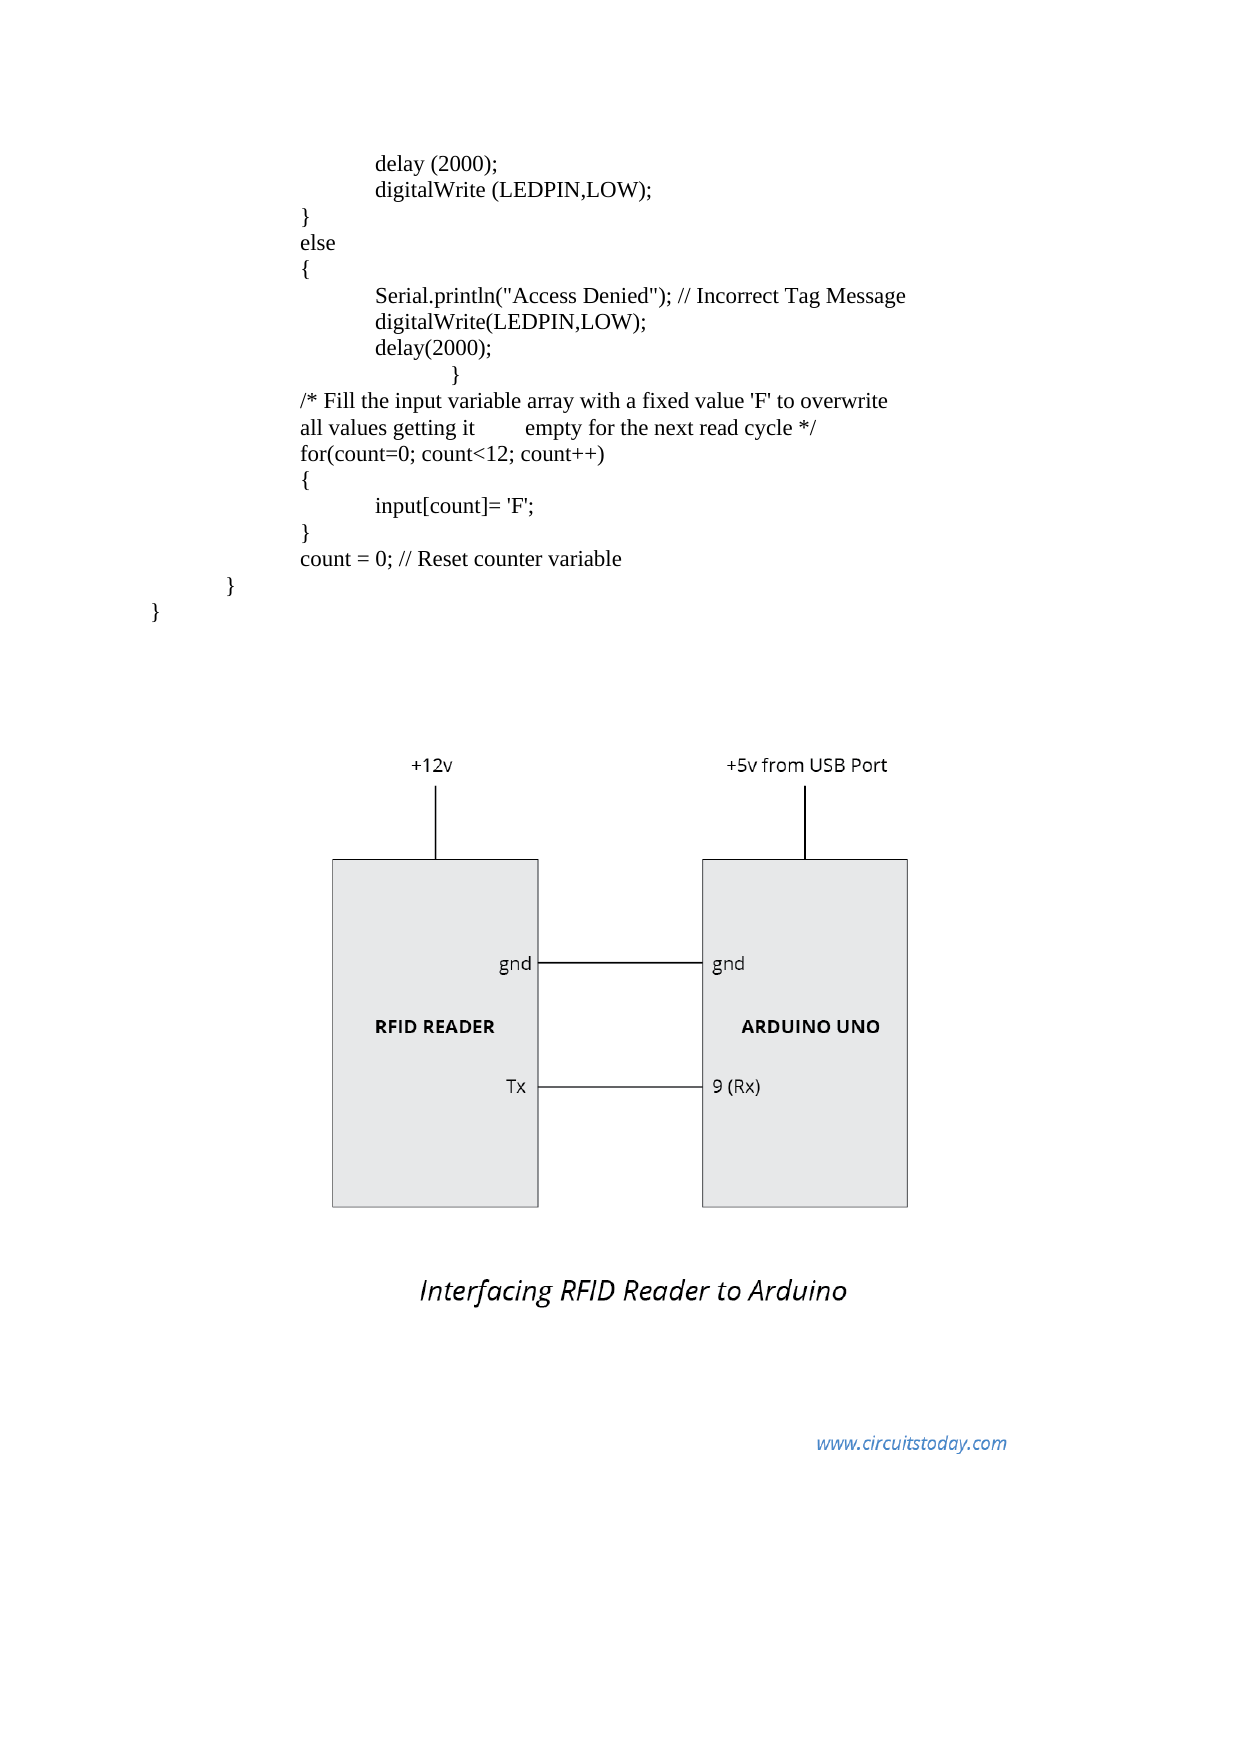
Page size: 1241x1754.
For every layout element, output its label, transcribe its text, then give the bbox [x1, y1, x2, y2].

text } [150, 598, 1090, 624]
text count = 0; // Reset counter variable [150, 545, 1090, 572]
text /* Fill the input variable array with a fixed value 'F' to overwrite [150, 387, 1090, 413]
text { [150, 466, 1090, 493]
text } [150, 203, 1090, 229]
text digitalWrite(LEDPIN,LOW); [150, 308, 1090, 334]
text input[count]= 'F'; [150, 493, 1090, 519]
text { [150, 255, 1090, 282]
text } [150, 519, 1090, 545]
text for(count=0; count<12; count++) [150, 440, 1090, 466]
text else [150, 229, 1090, 255]
text } [150, 361, 1090, 387]
picture [240, 688, 1020, 1468]
text all values getting it empty for the next read cycle */ [150, 413, 1090, 440]
text delay(2000); [150, 334, 1090, 361]
text Serial.println("Access Denied"); // Incorrect Tag Message [150, 282, 1090, 308]
text } [150, 572, 1090, 598]
text delay (2000); [150, 150, 1090, 176]
text digitalWrite (LEDPIN,LOW); [150, 176, 1090, 203]
